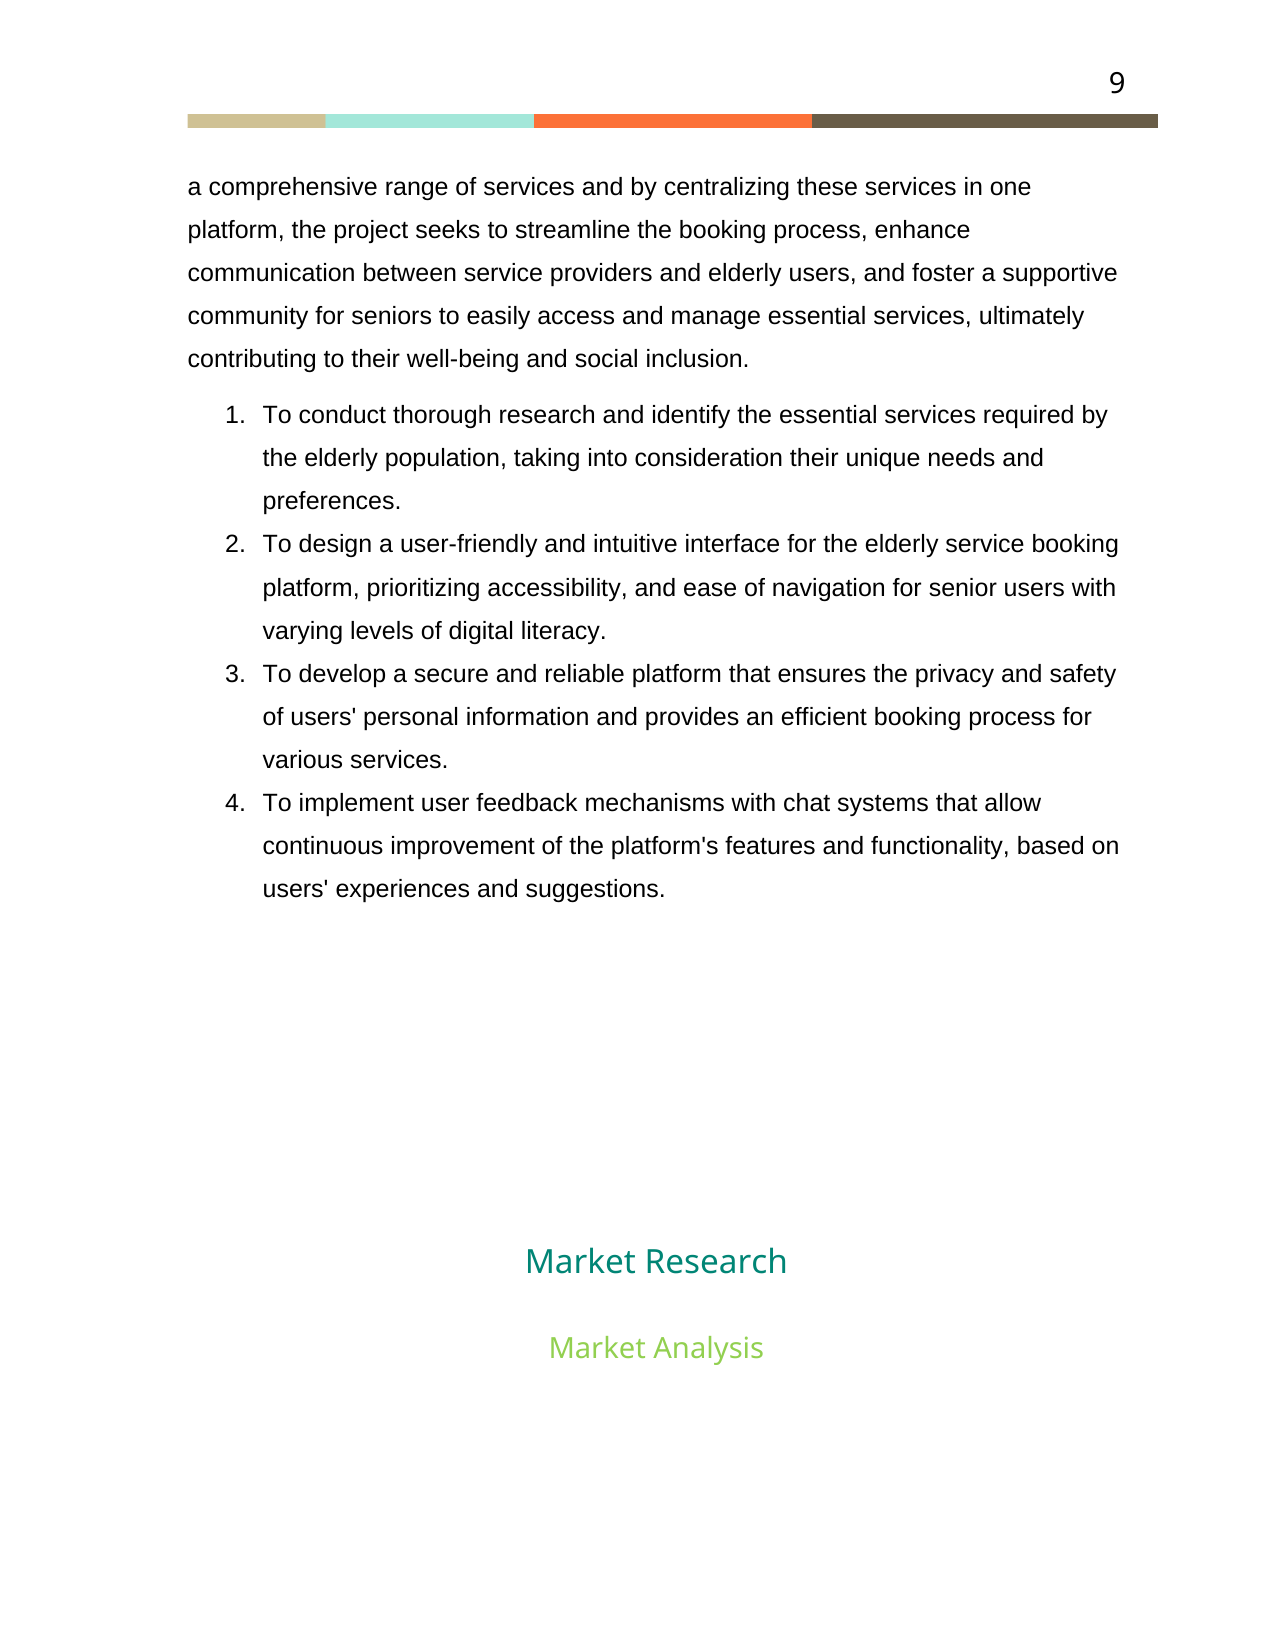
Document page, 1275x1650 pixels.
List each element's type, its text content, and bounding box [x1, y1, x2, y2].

subtitle Market Research [187, 1238, 1125, 1283]
list To conduct thorough research and identify the essential services required by the elderly population, taking into consideration their unique needs and preferences. [225, 400, 1125, 515]
subtitle Market Analysis [187, 1327, 1125, 1367]
list To design a user-friendly and intuitive interface for the elderly service booking platform, prioritizing accessibility, and ease of navigation for senior users with varying levels of digital literacy. [225, 529, 1125, 644]
list To develop a secure and reliable platform that ensures the privacy and safety of users' personal information and provides an efficient booking process for various services. [225, 659, 1125, 774]
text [187, 172, 1125, 373]
picture [187, 114, 1158, 128]
list To implement user feedback mechanisms with chat systems that allow continuous improvement of the platform's features and functionality, based on users' experiences and suggestions. [225, 788, 1125, 903]
